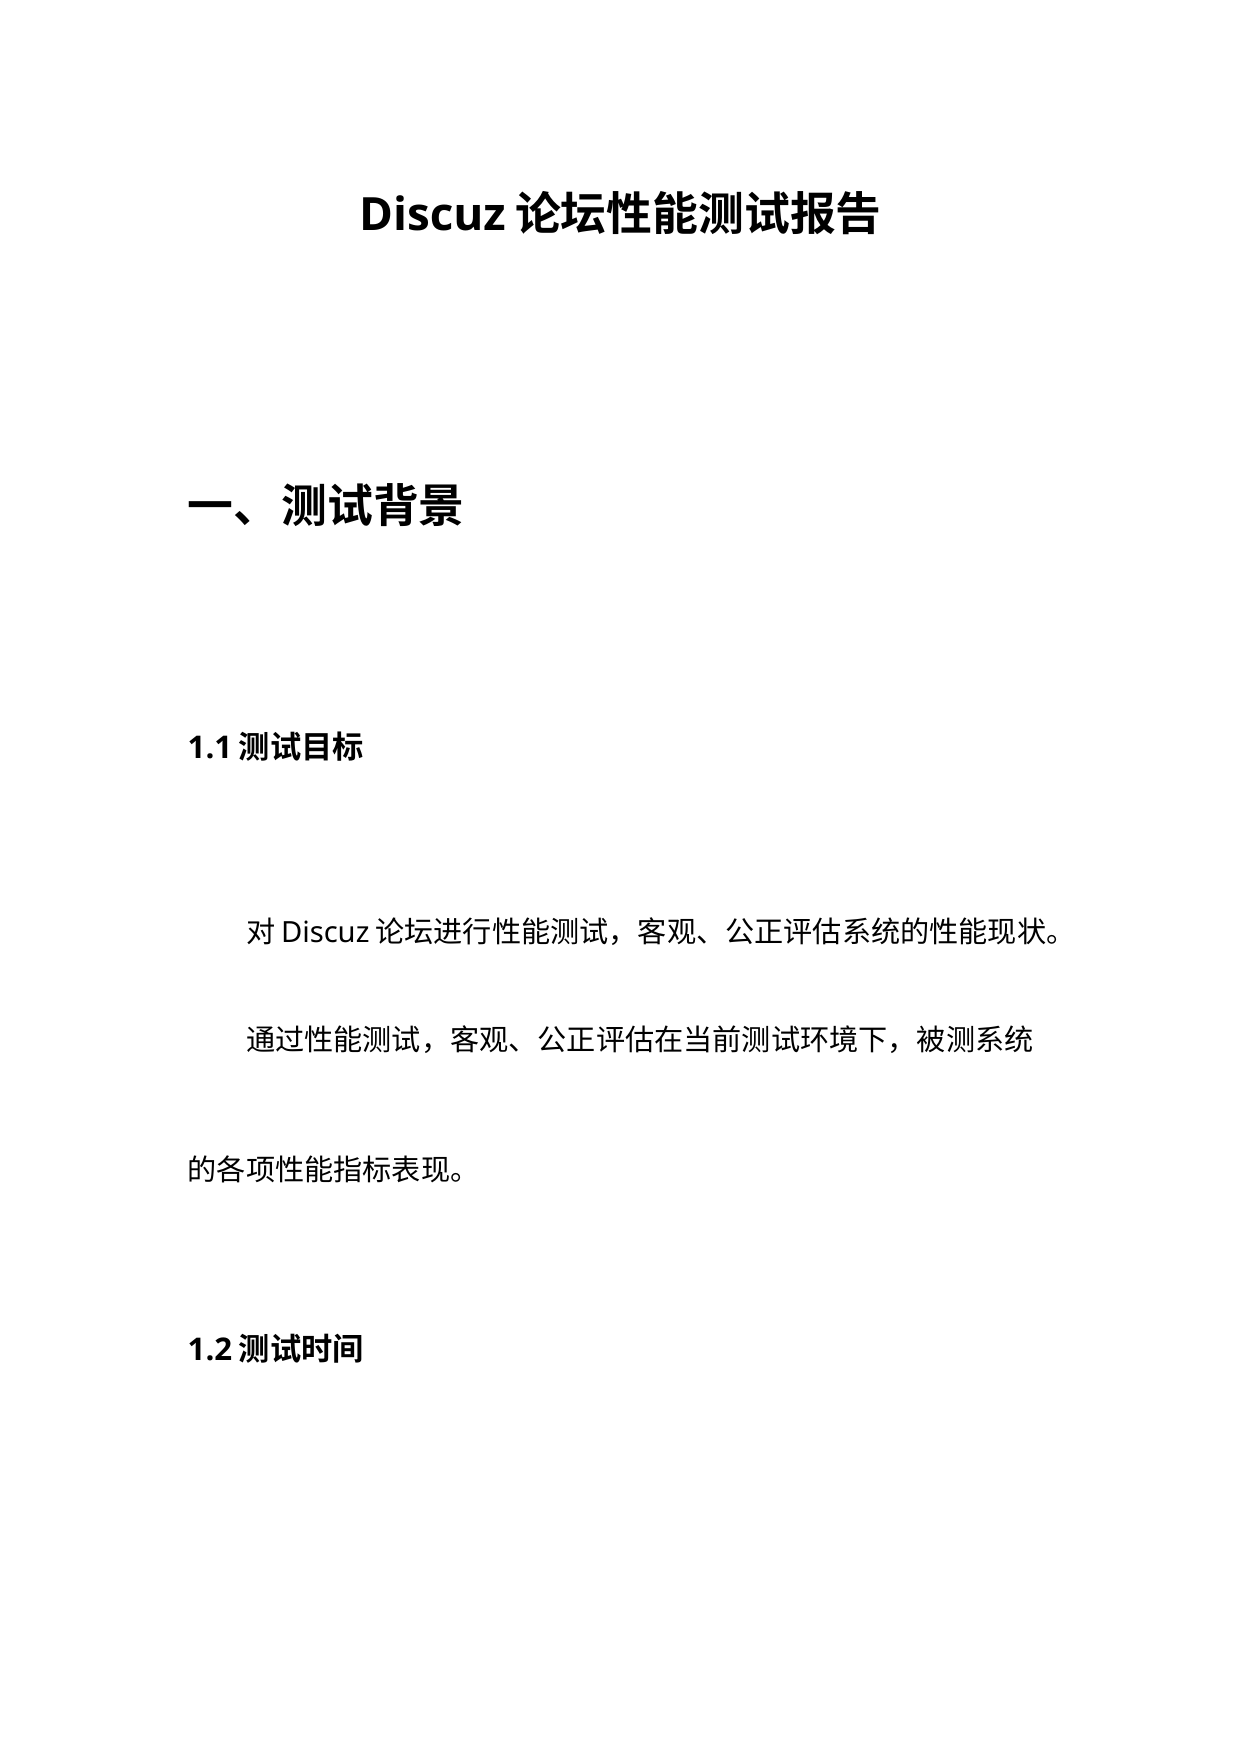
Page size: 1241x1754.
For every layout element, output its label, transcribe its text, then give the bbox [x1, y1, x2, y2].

text 1.2测试时间 [187, 1314, 1053, 1379]
list 测试背景 [187, 453, 1053, 551]
text 对Discuz论坛进行性能测试，客观、公正评估系统的性能现状。 [187, 898, 1053, 963]
text Discuz论坛性能测试报告 [187, 162, 1053, 259]
text 通过性能测试，客观、公正评估在当前测试环境下，被测系统的各项性能指标表现。 [187, 1005, 1053, 1200]
text 1.1测试目标 [187, 712, 1053, 777]
